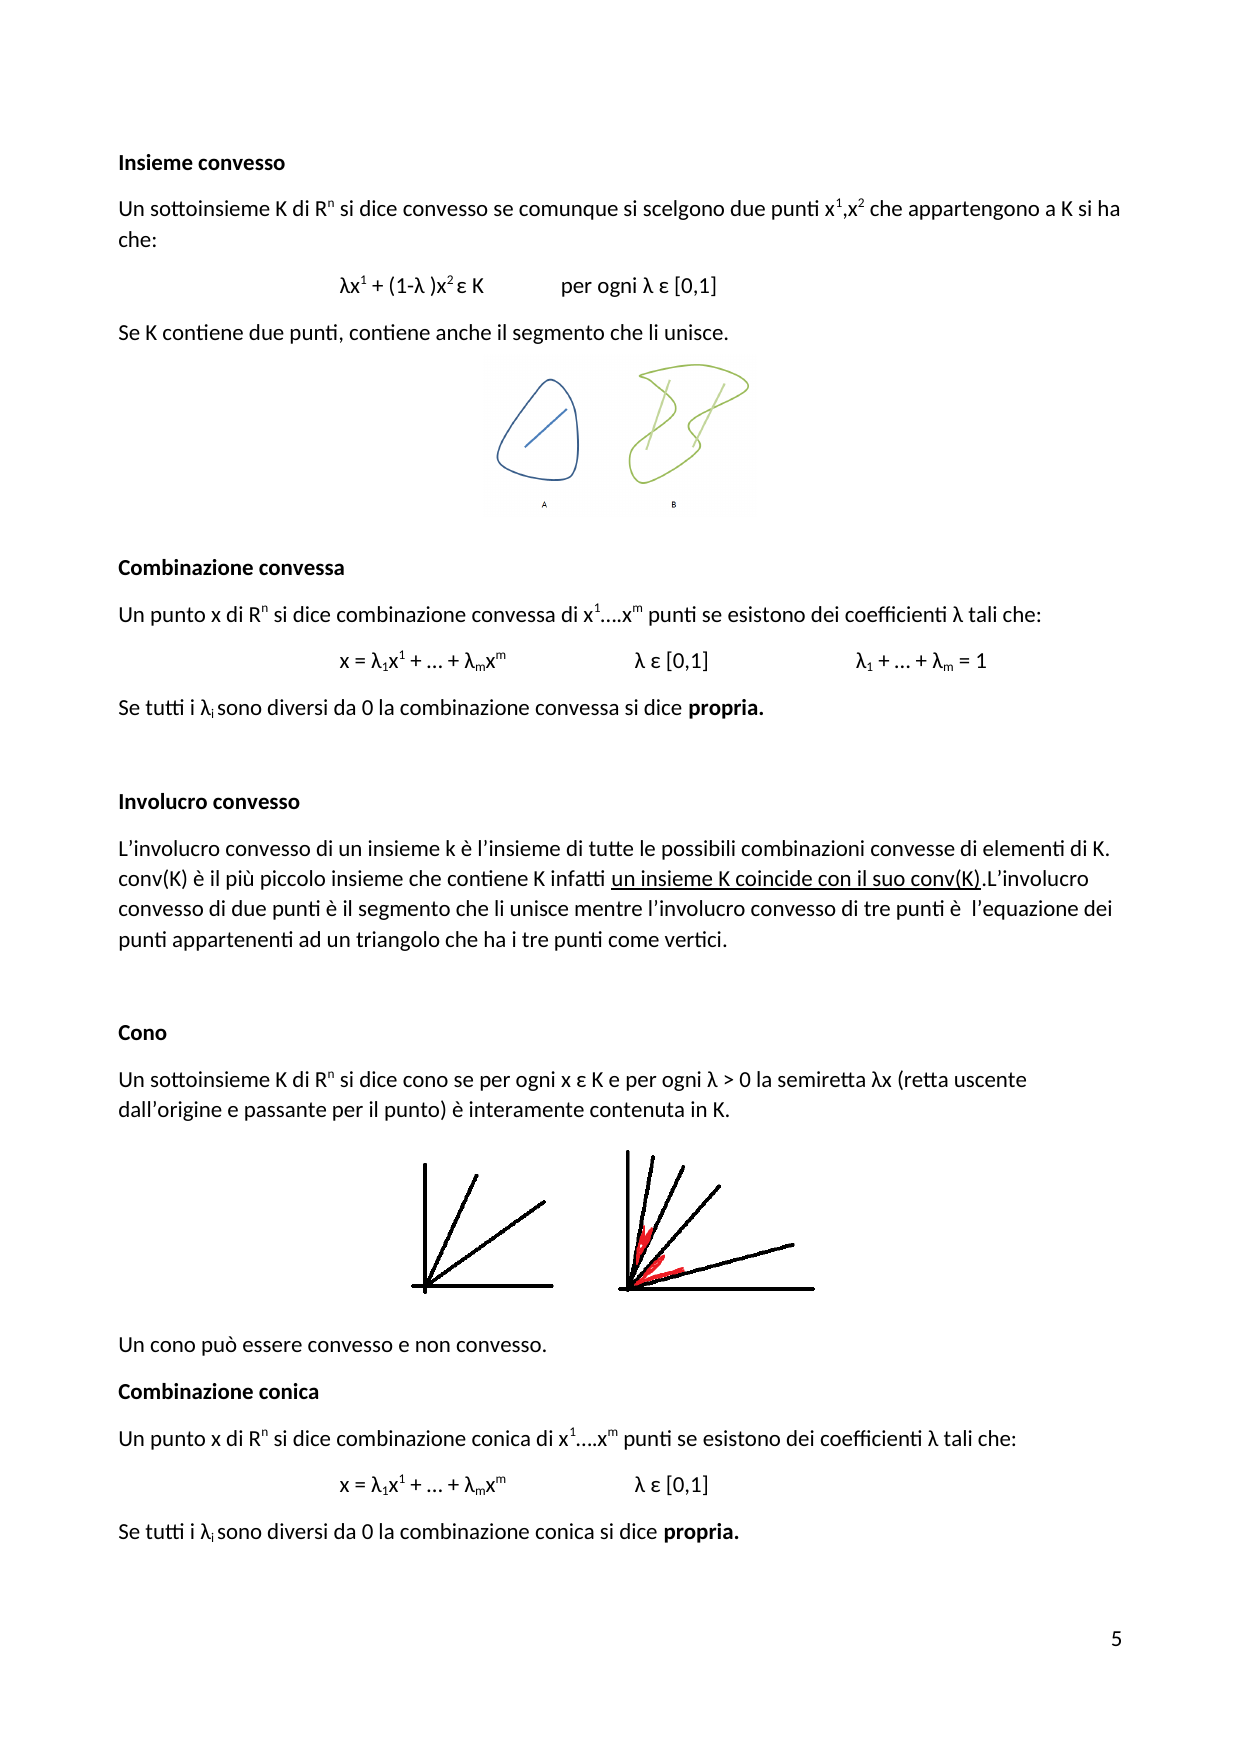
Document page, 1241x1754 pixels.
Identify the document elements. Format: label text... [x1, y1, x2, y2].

picture [361, 1143, 1191, 1674]
text L’involucro convesso di un insieme k è l’insieme di tutte le possibili combinazioni convesse di elementi di K. conv(K) è il più piccolo insieme che contiene K infatti un insieme K coincide con il suo conv(K).L’involucro convesso di due punti è il segmento che li unisce mentre l’involucro convesso di tre punti è l’equazione dei punti appartenenti ad un triangolo che ha i tre punti come vertici. [118, 834, 1122, 953]
text Un punto x di Rn si dice combinazione convessa di x1….xm punti se esistono dei coefficienti λ tali che: [118, 600, 1122, 628]
text λx1 + (1-λ )x2 ε K per ogni λ ε [0,1] [118, 272, 1122, 299]
picture [482, 354, 758, 517]
text Se K contiene due punti, contiene anche il segmento che li unisce. [118, 318, 1122, 346]
text Involucro convesso [118, 787, 1122, 815]
text Se tutti i λi sono diversi da 0 la combinazione convessa si dice propria. [118, 693, 1122, 721]
text Cono [118, 1018, 1122, 1046]
text Un sottoinsieme K di Rn si dice cono se per ogni x ε K e per ogni λ > 0 la semiretta λx (retta uscente dall’origine e passante per il punto) è interamente contenuta in K. [118, 1065, 1122, 1123]
text Un punto x di Rn si dice combinazione conica di x1….xm punti se esistono dei coefficienti λ tali che: [118, 1424, 1122, 1452]
text x = λ1x1 + … + λmxm λ ε [0,1] λ1 + … + λm = 1 [118, 647, 1122, 674]
text Un cono può essere convesso e non convesso. [118, 1330, 1122, 1358]
text Un sottoinsieme K di Rn si dice convesso se comunque si scelgono due punti x1,x2 che appartengono a K si ha che: [118, 194, 1122, 253]
text Combinazione convessa [118, 553, 1122, 581]
text Se tutti i λi sono diversi da 0 la combinazione conica si dice propria. [118, 1517, 1122, 1545]
text Insieme convesso [118, 148, 1122, 176]
text x = λ1x1 + … + λmxm λ ε [0,1] [118, 1471, 1122, 1498]
text Combinazione conica [118, 1377, 1122, 1405]
